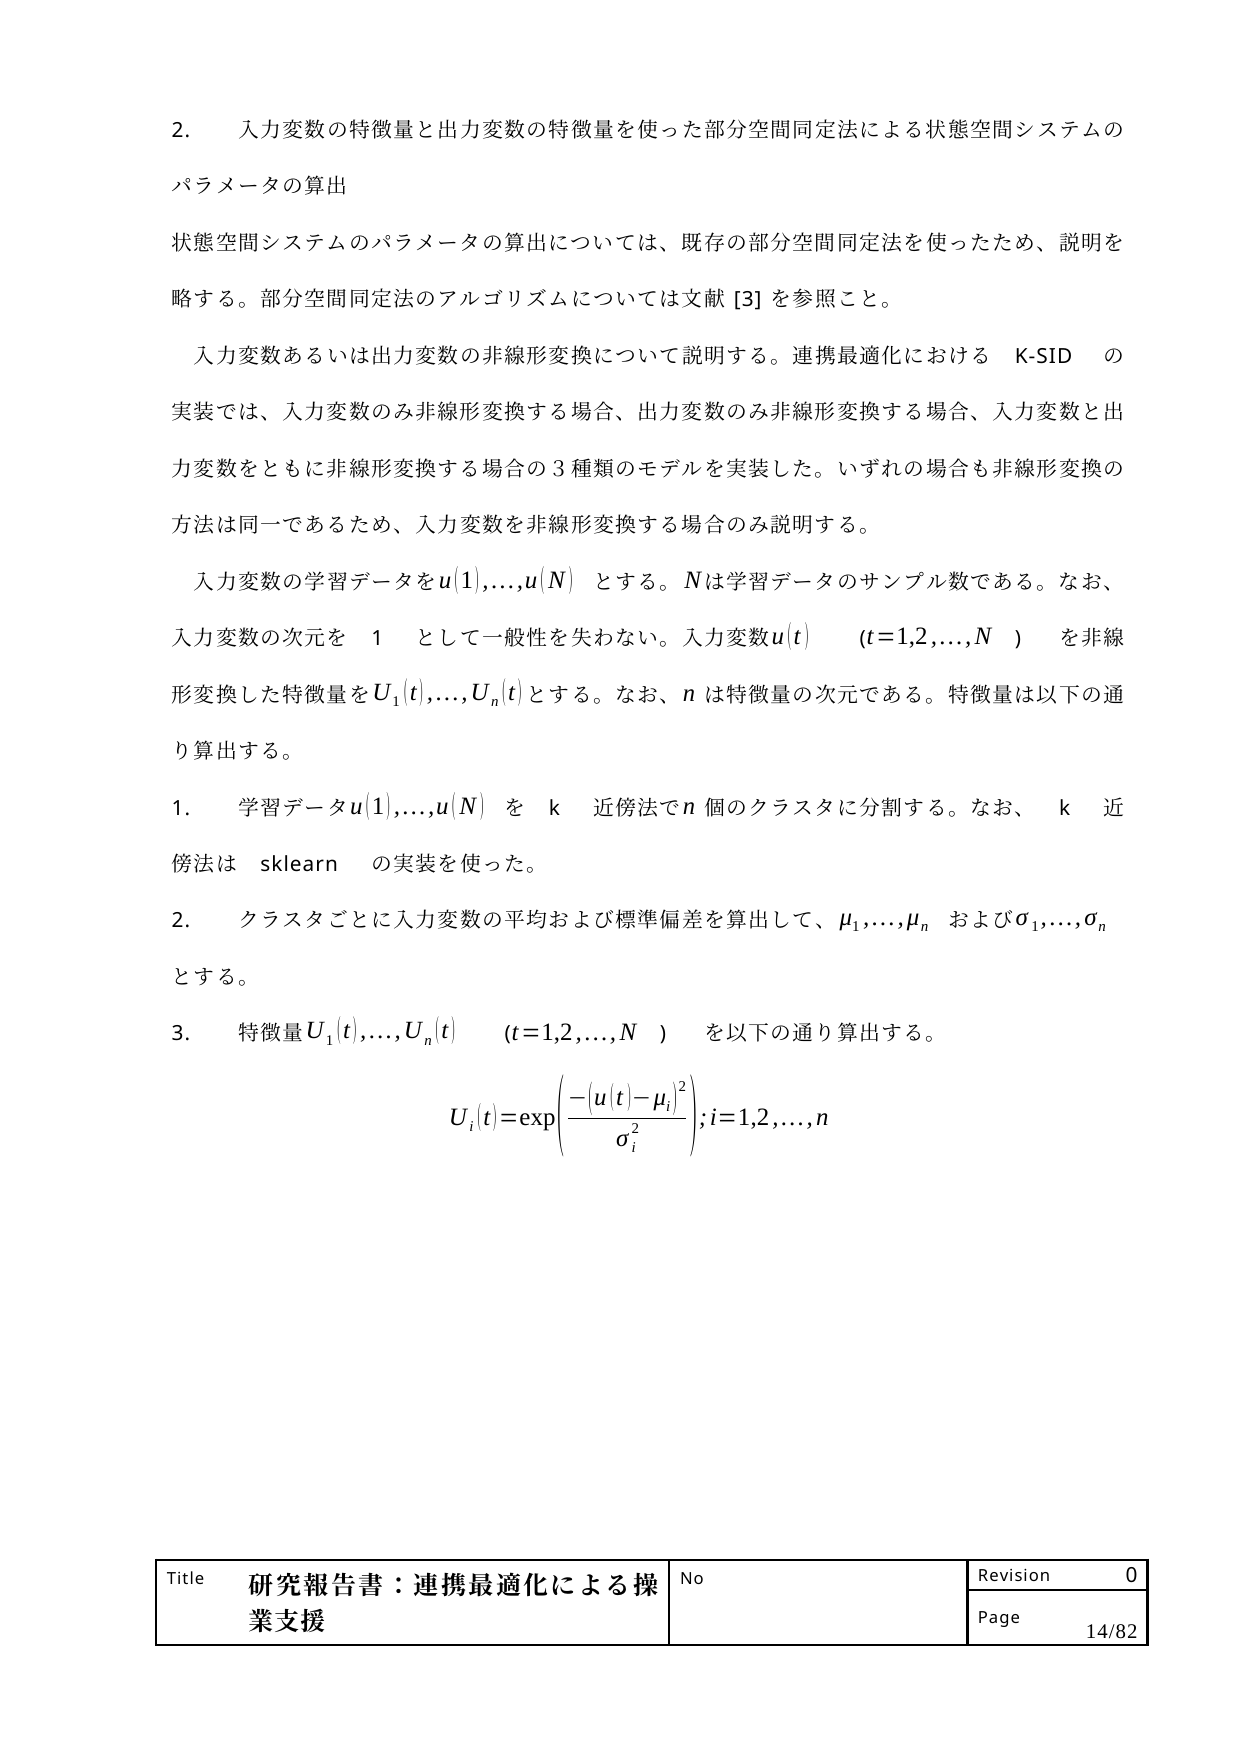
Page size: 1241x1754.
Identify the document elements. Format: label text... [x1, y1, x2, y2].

text 入力変数の学習データをとする。は学習データのサンプル数である。なお、入力変数の次元を1として一般性を失わない。入力変数 ()を非線形変換した特徴量をとする。なお、は特徴量の次元である。特徴量は以下の通り算出する。 [171, 552, 1126, 778]
text 3. 特徴量 ()を以下の通り算出する。 [171, 1004, 1126, 1060]
text 1. 学習データをk近傍法で個のクラスタに分割する。なお、k近傍法はsklearn の実装を使った。 [171, 778, 1126, 891]
text 2. クラスタごとに入力変数の平均および標準偏差を算出して、およびとする。 [171, 891, 1126, 1004]
text 入力変数あるいは出力変数の非線形変換について説明する。連携最適化におけるK-SIDの実装では、入力変数のみ非線形変換する場合、出力変数のみ非線形変換する場合、入力変数と出力変数をともに非線形変換する場合の３種類のモデルを実装した。いずれの場合も非線形変換の方法は同一であるため、入力変数を非線形変換する場合のみ説明する。 [171, 326, 1126, 552]
text 状態空間システムのパラメータの算出については、既存の部分空間同定法を使ったため、説明を略する。部分空間同定法のアルゴリズムについては文献を参照こと。 [171, 213, 1126, 326]
text 2. 入力変数の特徴量と出力変数の特徴量を使った部分空間同定法による状態空間システムのパラメータの算出 [171, 100, 1126, 213]
